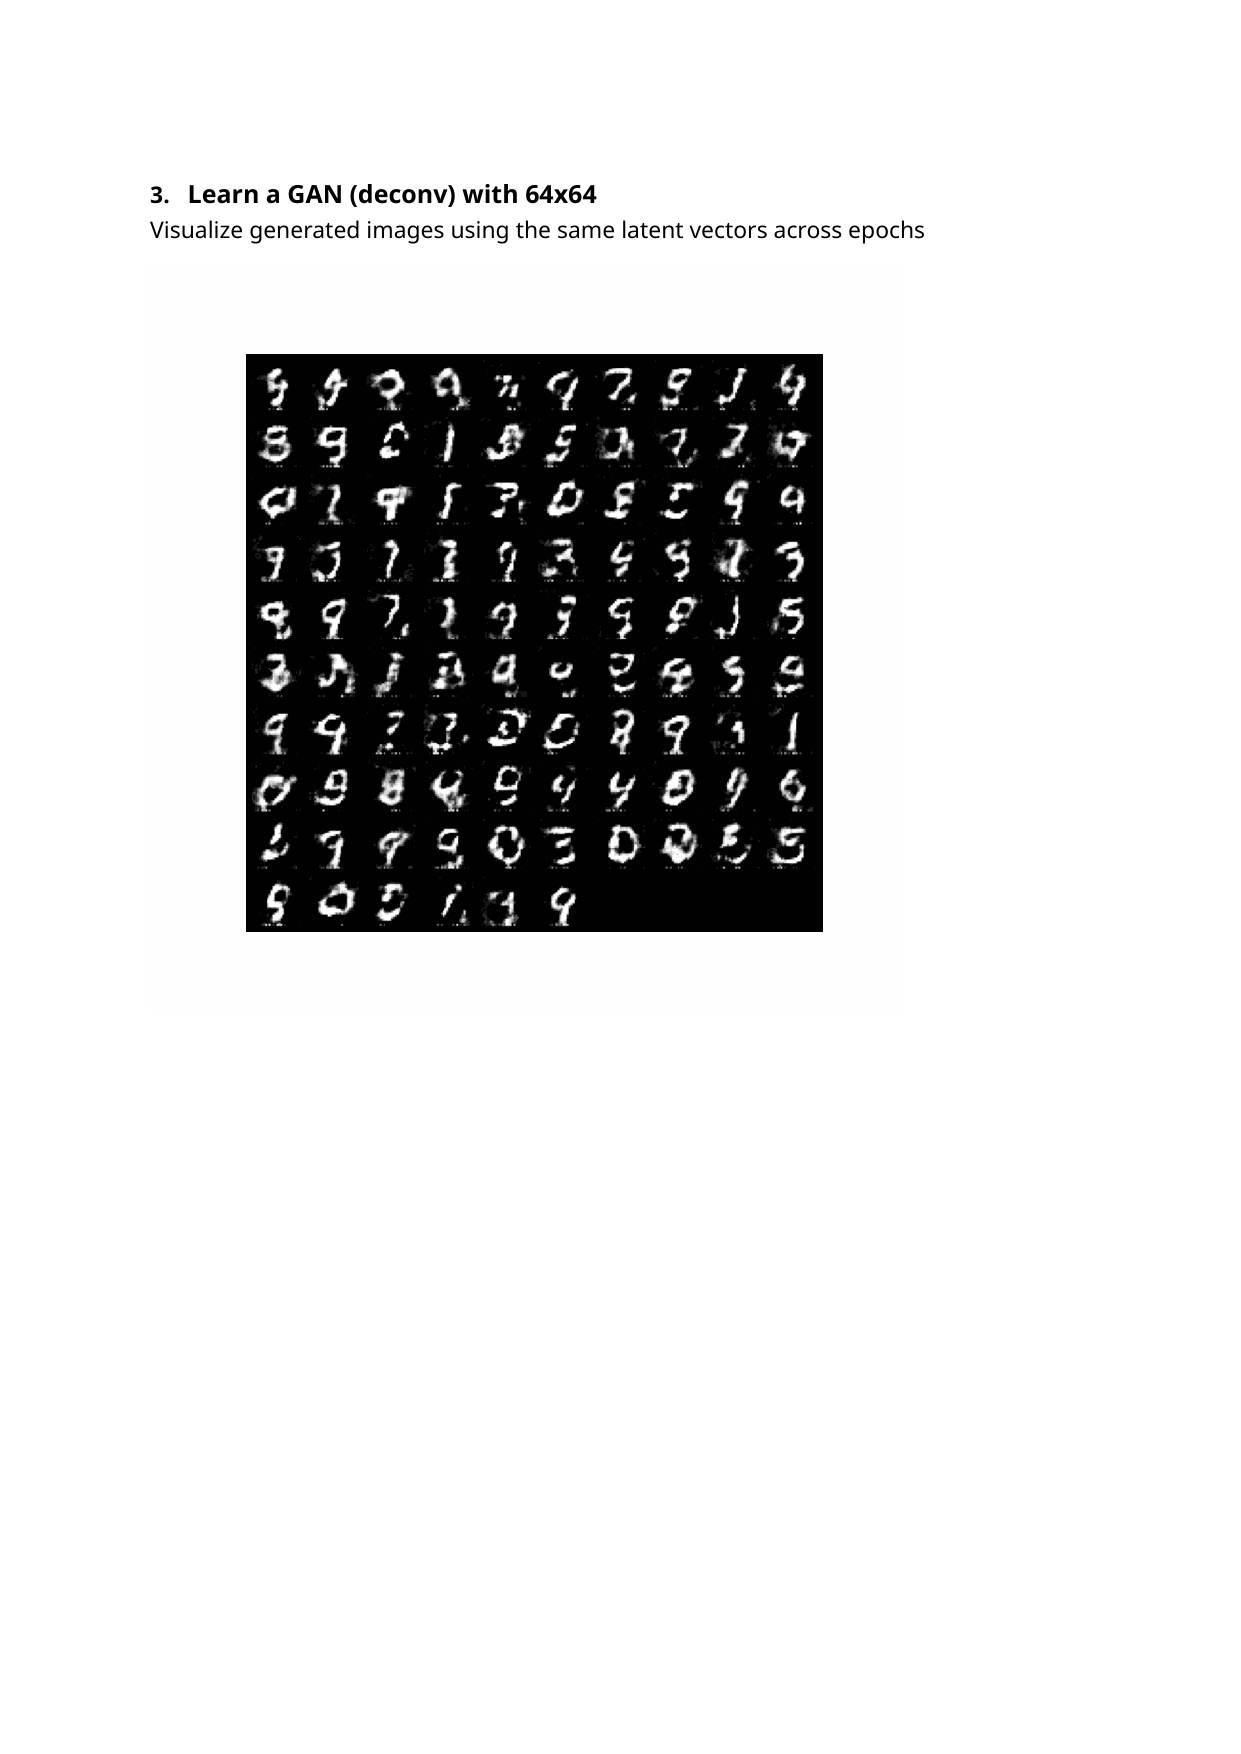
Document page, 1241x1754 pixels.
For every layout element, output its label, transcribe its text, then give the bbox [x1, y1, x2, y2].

picture [150, 264, 899, 1014]
list Learn a GAN (deconv) with 64x64 [150, 177, 1090, 211]
text Visualize generated images using the same latent vectors across epochs [150, 214, 1090, 245]
